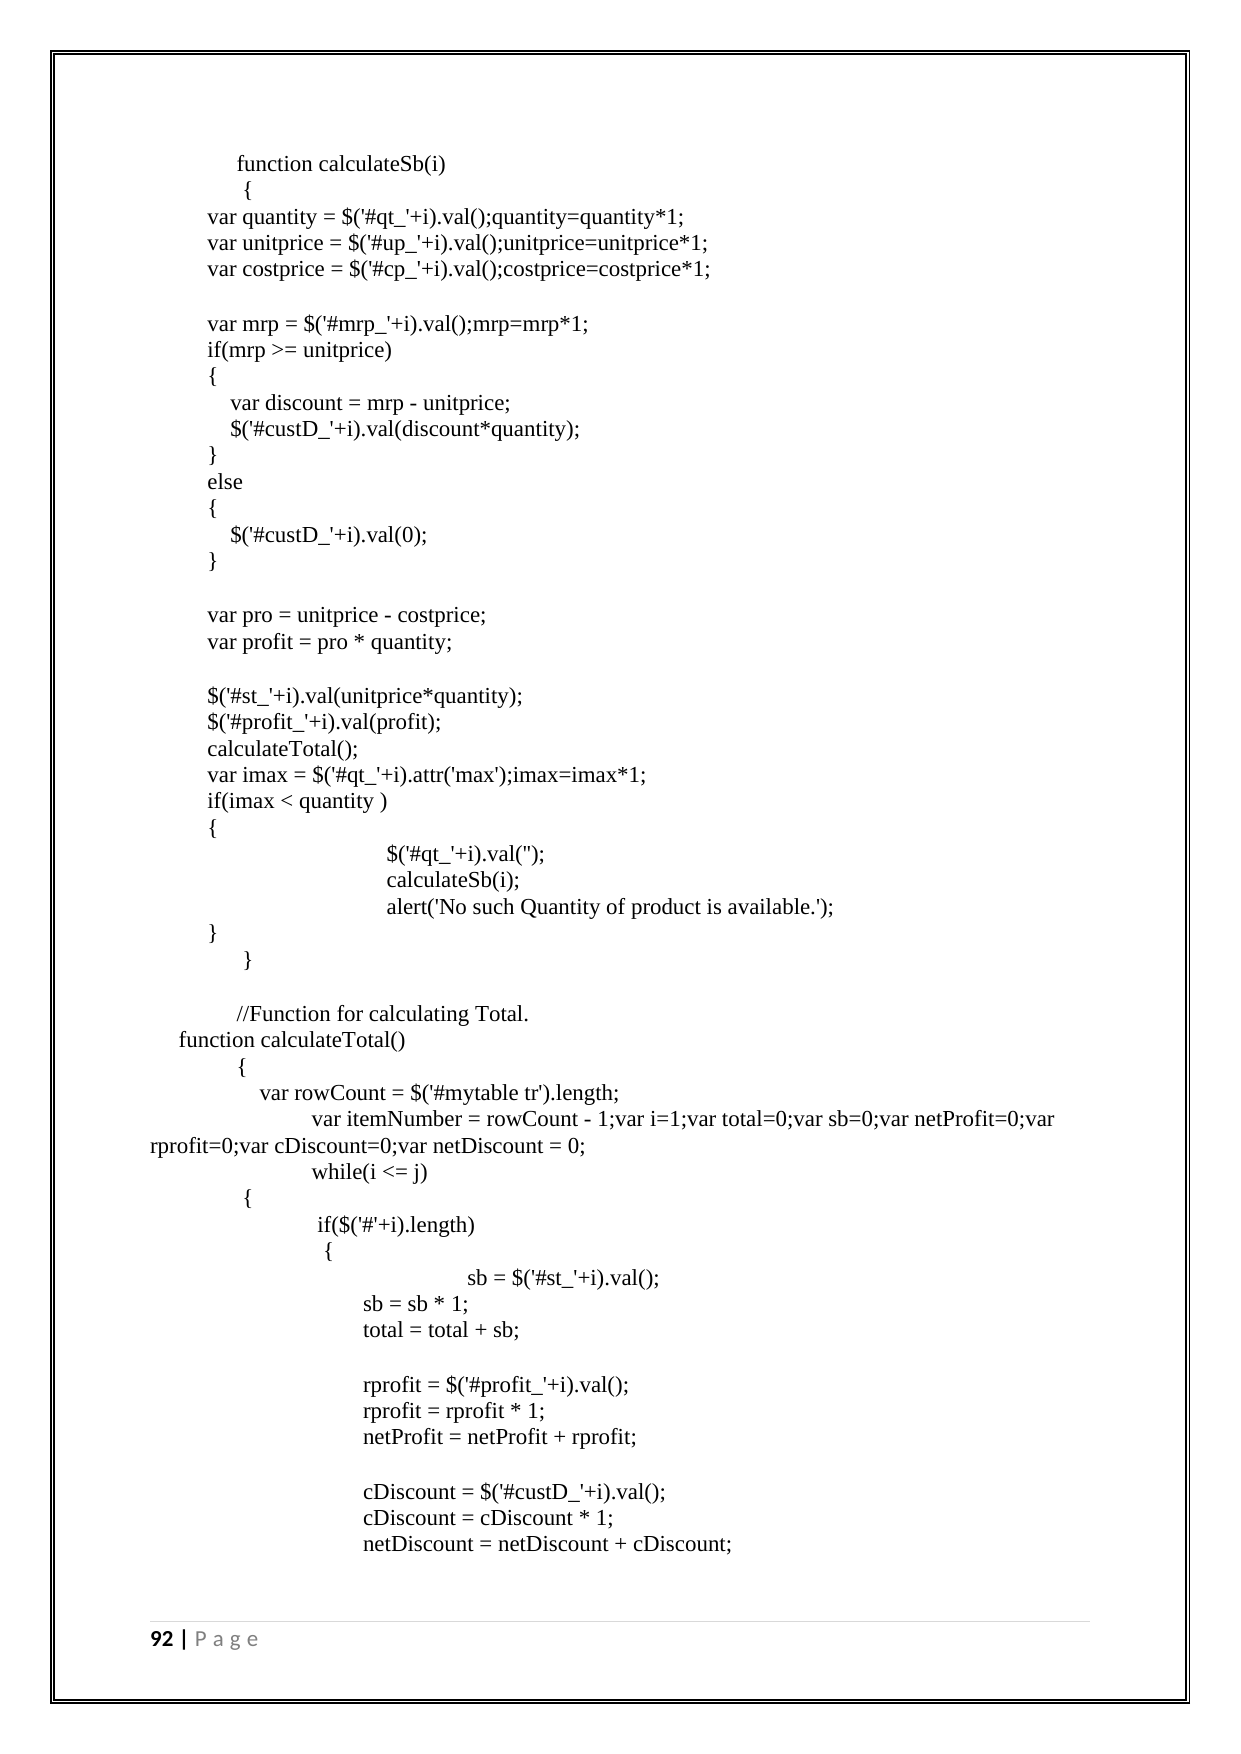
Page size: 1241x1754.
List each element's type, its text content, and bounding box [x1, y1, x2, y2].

text $('#st_'+i).val(unitprice*quantity); [150, 682, 1090, 708]
text var itemNumber = rowCount - 1;var i=1;var total=0;var sb=0;var netProfit=0;var rprofit=0;var cDiscount=0;var netDiscount = 0; [150, 1105, 1090, 1158]
text { [150, 1053, 1090, 1079]
text if(imax < quantity ) [150, 787, 1090, 814]
text var unitprice = $('#up_'+i).val();unitprice=unitprice*1; [150, 229, 1090, 255]
text total = total + sb; [150, 1316, 1090, 1343]
text function calculateSb(i) [150, 150, 1090, 176]
text rprofit = rprofit * 1; [150, 1397, 1090, 1423]
text netProfit = netProfit + rprofit; [150, 1423, 1090, 1450]
text calculateSb(i); [150, 867, 1090, 893]
text function calculateTotal() [150, 1026, 1090, 1053]
text $('#custD_'+i).val(discount*quantity); [150, 415, 1090, 442]
text sb = $('#st_'+i).val(); [150, 1263, 1090, 1290]
text alert('No such Quantity of product is available.'); [150, 893, 1090, 919]
text } [150, 547, 1090, 573]
text calculateTotal(); [150, 735, 1090, 761]
text netDiscount = netDiscount + cDiscount; [150, 1530, 1090, 1557]
text if($('#'+i).length) [150, 1211, 1090, 1237]
text { [150, 362, 1090, 389]
text var profit = pro * quantity; [150, 628, 1090, 654]
text if(mrp >= unitprice) [150, 336, 1090, 362]
text $('#profit_'+i).val(profit); [150, 708, 1090, 735]
text var rowCount = $('#mytable tr').length; [150, 1079, 1090, 1105]
text $('#qt_'+i).val(''); [150, 840, 1090, 867]
text var quantity = $('#qt_'+i).val();quantity=quantity*1; [150, 203, 1090, 229]
text } [150, 442, 1090, 468]
text { [150, 176, 1090, 203]
text while(i <= j) [150, 1158, 1090, 1184]
text sb = sb * 1; [150, 1290, 1090, 1316]
text //Function for calculating Total. [150, 1000, 1090, 1026]
text cDiscount = $('#custD_'+i).val(); [150, 1478, 1090, 1504]
text var costprice = $('#cp_'+i).val();costprice=costprice*1; [150, 255, 1090, 282]
text var discount = mrp - unitprice; [150, 389, 1090, 415]
text var pro = unitprice - costprice; [150, 601, 1090, 628]
text { [150, 1237, 1090, 1263]
text var imax = $('#qt_'+i).attr('max');imax=imax*1; [150, 761, 1090, 787]
text { [150, 814, 1090, 840]
text else [150, 468, 1090, 494]
text cDiscount = cDiscount * 1; [150, 1504, 1090, 1530]
text $('#custD_'+i).val(0); [150, 521, 1090, 547]
text } [150, 919, 1090, 946]
text { [150, 494, 1090, 521]
text var mrp = $('#mrp_'+i).val();mrp=mrp*1; [150, 310, 1090, 336]
text { [150, 1184, 1090, 1211]
text rprofit = $('#profit_'+i).val(); [150, 1371, 1090, 1397]
text } [150, 946, 1090, 972]
